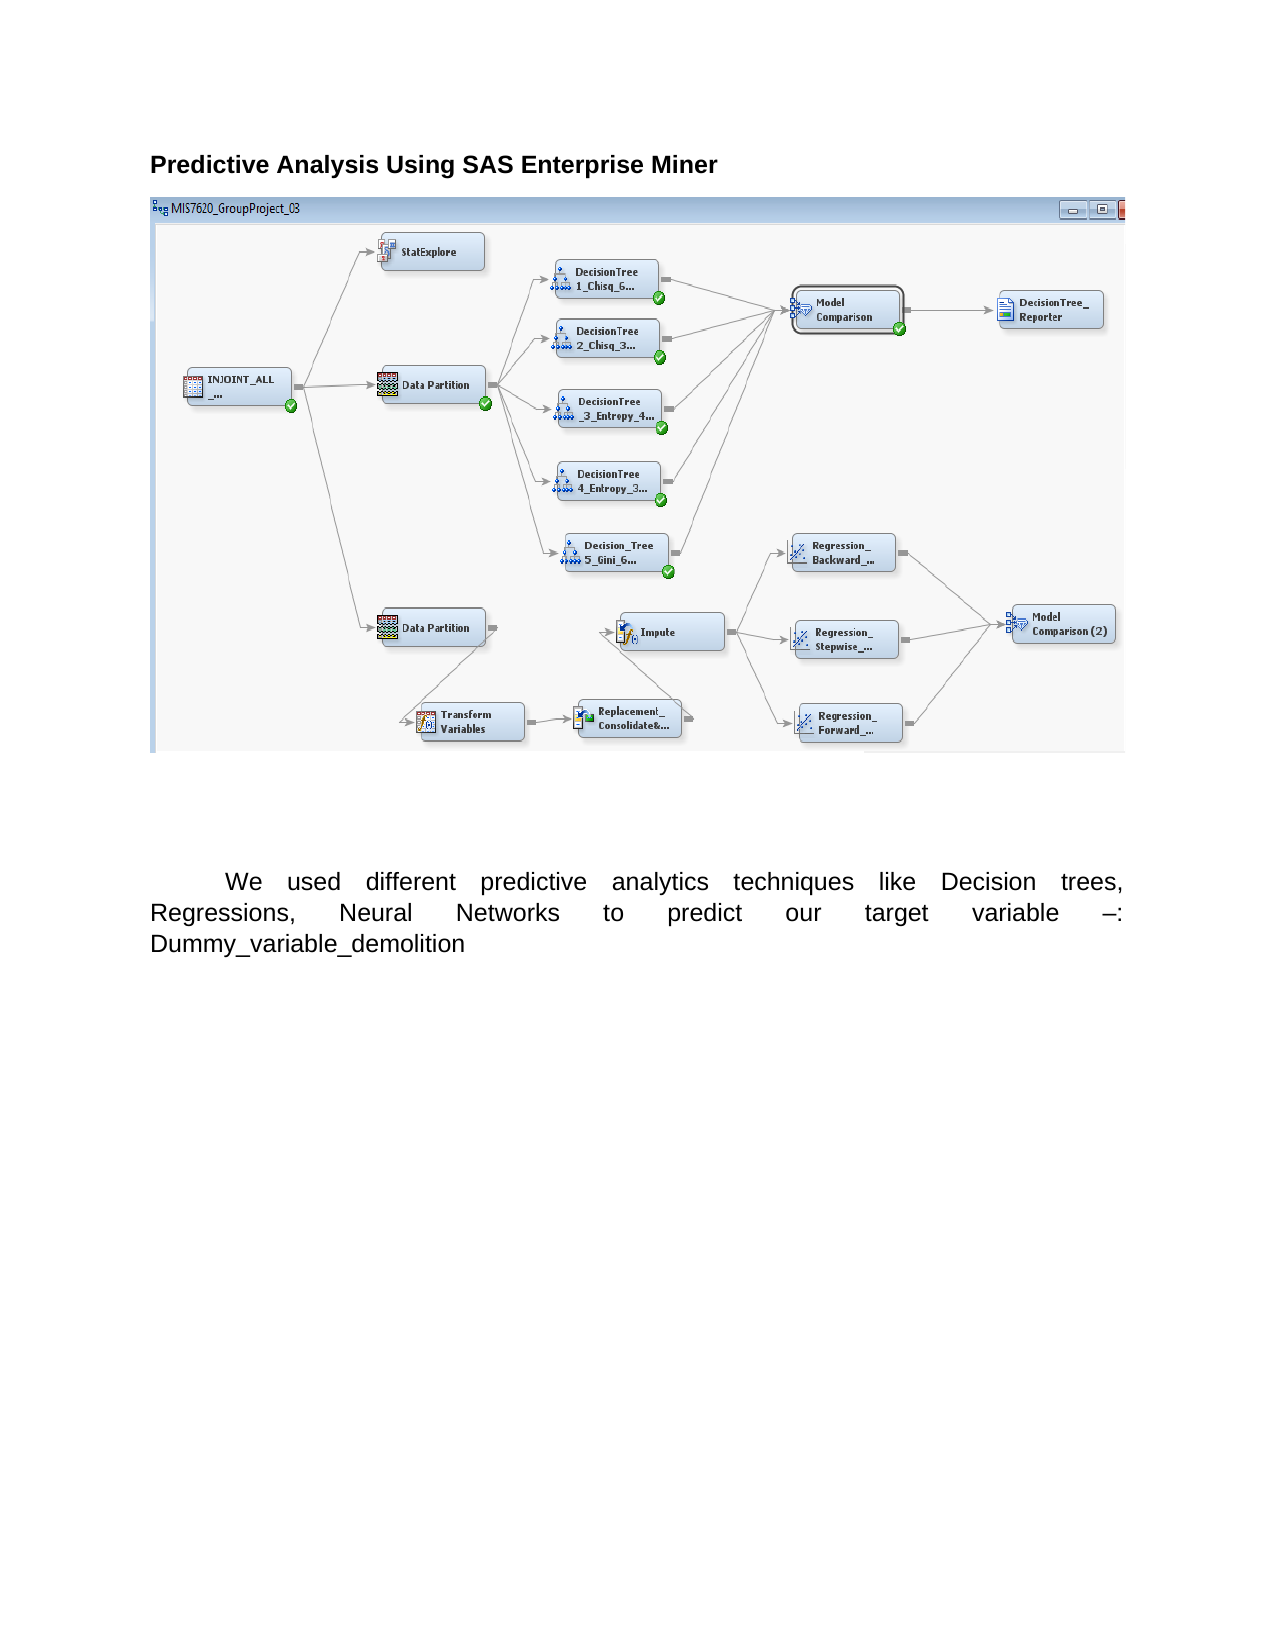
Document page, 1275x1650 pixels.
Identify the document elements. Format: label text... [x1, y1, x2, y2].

picture [150, 197, 1125, 753]
text We used different predictive analytics techniques like Decision trees, Regressions, Neural Networks to predict our target variable –: Dummy_variable_demolition [150, 867, 1125, 958]
text Predictive Analysis Using SAS Enterprise Miner [150, 150, 1125, 179]
